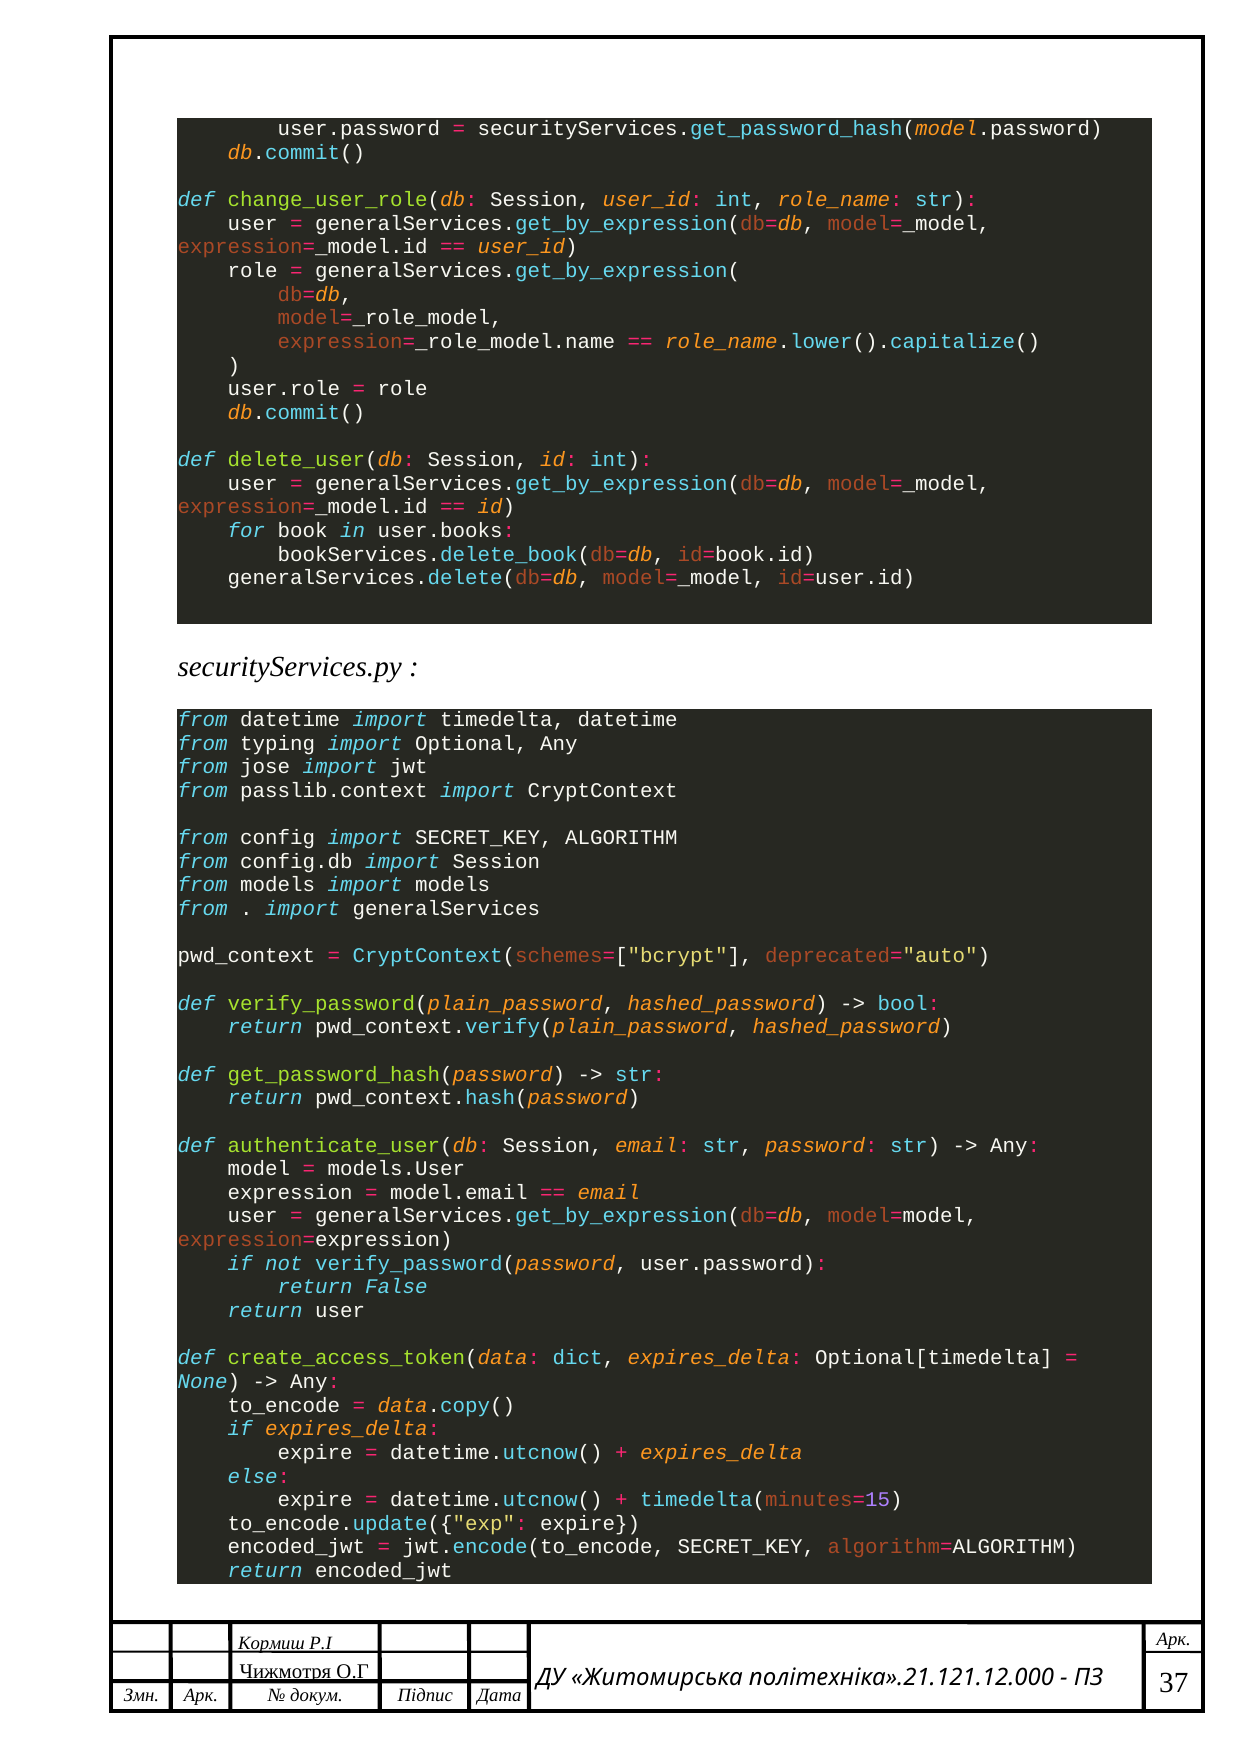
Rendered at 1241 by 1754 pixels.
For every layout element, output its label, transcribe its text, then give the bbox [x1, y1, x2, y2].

text from datetime import timedelta, datetime from typing import Optional, Any from jose import jwt from passlib.context import CryptContext from config import SECRET_KEY, ALGORITHM from config.db import Session from models import models from . import generalServices pwd_context = CryptContext(schemes=["bcrypt"], deprecated="auto") def verify_password(plain_password, hashed_password) -> bool: return pwd_context.verify(plain_password, hashed_password) def get_password_hash(password) -> str: return pwd_context.hash(password) def authenticate_user(db: Session, email: str, password: str) -> Any: model = models.User expression = model.email == email user = generalServices.get_by_expression(db=db, model=model, expression=expression) if not verify_password(password, user.password): return False return user def create_access_token(data: dict, expires_delta: Optional[timedelta] = None) -> Any: to_encode = data.copy() if expires_delta: expire = datetime.utcnow() + expires_delta else: expire = datetime.utcnow() + timedelta(minutes=15) to_encode.update({"exp": expire}) encoded_jwt = jwt.encode(to_encode, SECRET_KEY, algorithm=ALGORITHM) return encoded_jwt [177, 709, 1152, 1584]
text user.password = securityServices.get_password_hash(model.password) db.commit() def change_user_role(db: Session, user_id: int, role_name: str): user = generalServices.get_by_expression(db=db, model=_model, expression=_model.id == user_id) role = generalServices.get_by_expression( db=db, model=_role_model, expression=_role_model.name == role_name.lower().capitalize() ) user.role = role db.commit() def delete_user(db: Session, id: int): user = generalServices.get_by_expression(db=db, model=_model, expression=_model.id == id) for book in user.books: bookServices.delete_book(db=db, id=book.id) generalServices.delete(db=db, model=_model, id=user.id) [177, 118, 1152, 624]
text securityServices.py : [177, 649, 1152, 683]
